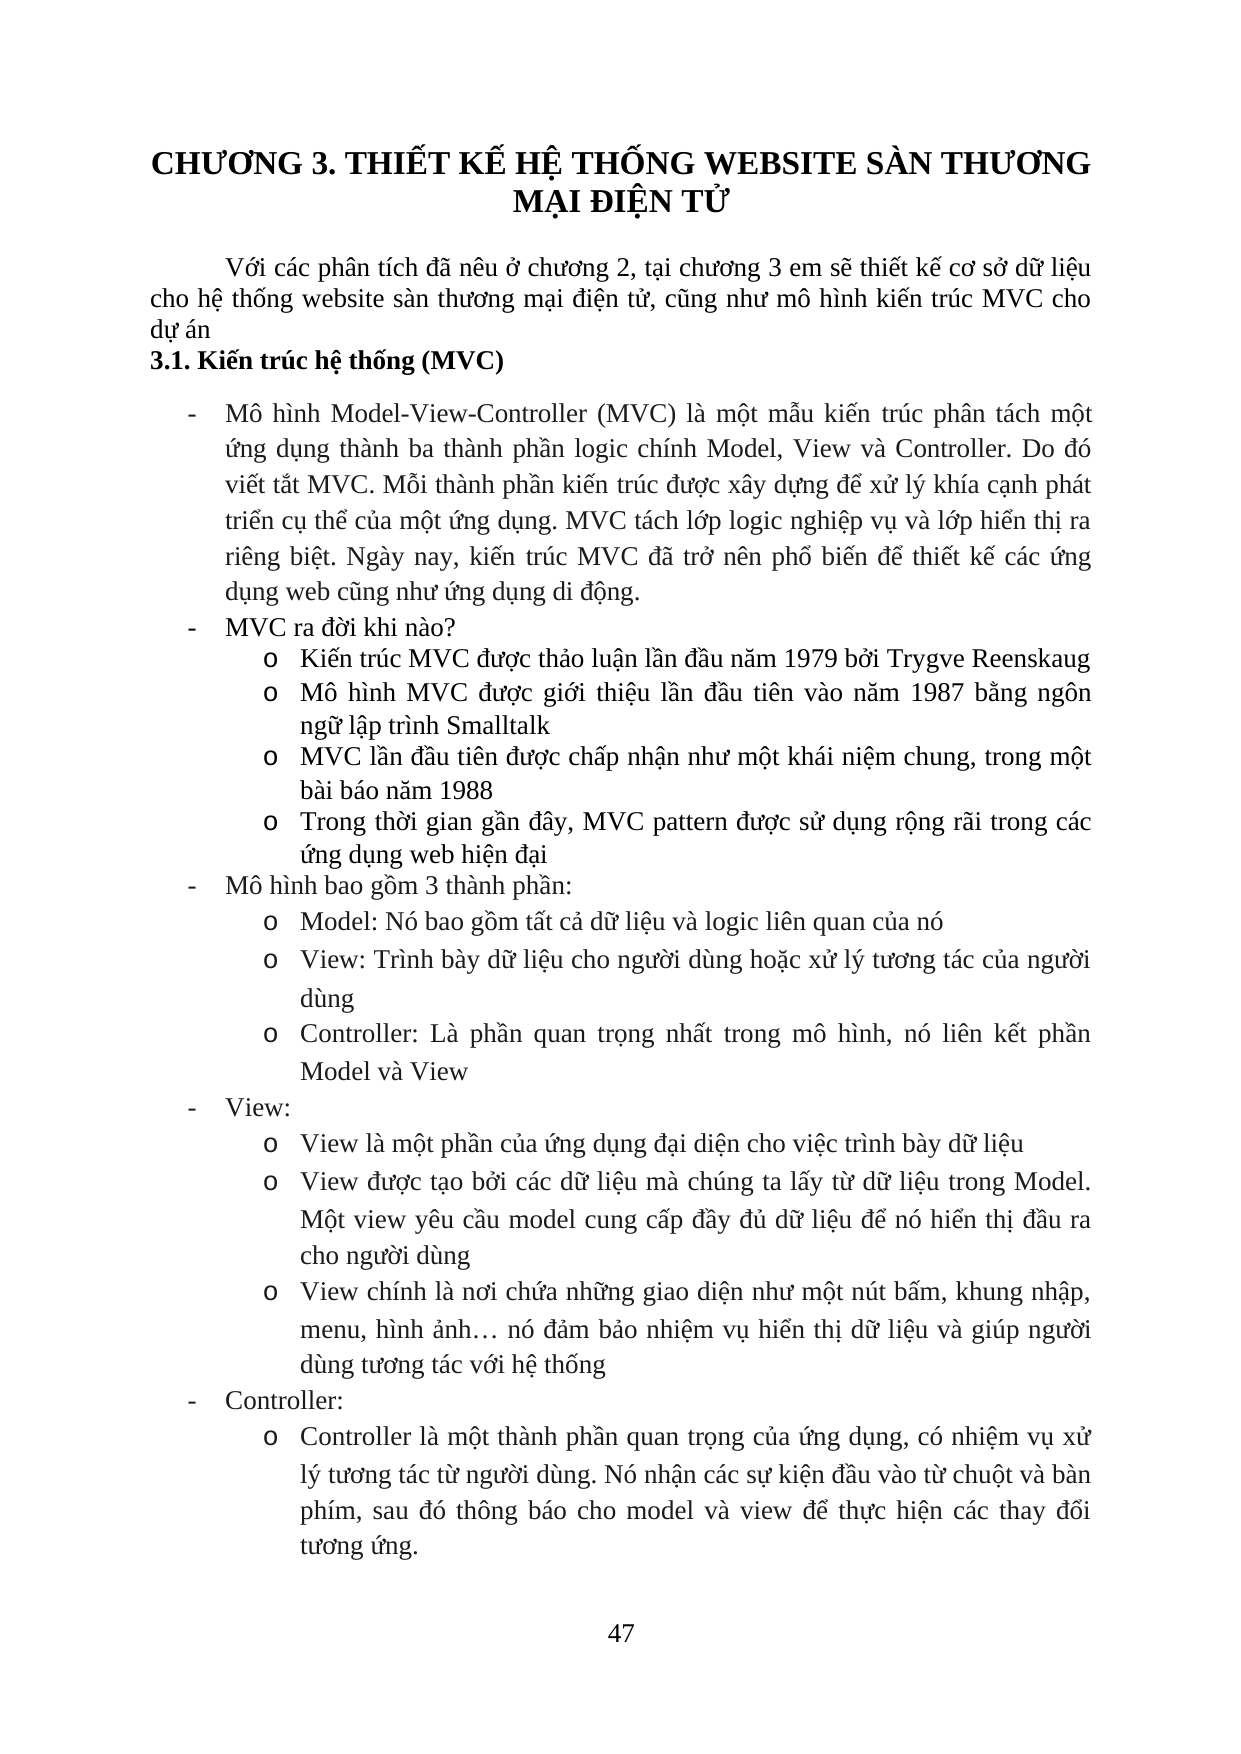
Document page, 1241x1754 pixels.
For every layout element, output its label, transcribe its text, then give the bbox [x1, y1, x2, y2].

list View: [187, 1091, 1092, 1122]
list Controller: [187, 1384, 1092, 1415]
list Controller: Là phần quan trọng nhất trong mô hình, nó liên kết phần Model và View [262, 1017, 1092, 1087]
list Mô hình Model-View-Controller (MVC) là một mẫu kiến ​​trúc phân tách một ứng dụng thành ba thành phần logic chính Model, View và Controller. Do đó viết tắt MVC. Mỗi thành phần kiến ​​trúc được xây dựng để xử lý khía cạnh phát triển cụ thể của một ứng dụng. MVC tách lớp logic nghiệp vụ và lớp hiển thị ra riêng biệt. Ngày nay, kiến ​​trúc MVC đã trở nên phổ biến để thiết kế các ứng dụng web cũng như ứng dụng di động. [187, 397, 1092, 607]
subtitle CHƯƠNG 3. THIẾT KẾ HỆ THỐNG WEBSITE SÀN THƯƠNG MẠI ĐIỆN TỬ [150, 143, 1092, 220]
list View chính là nơi chứa những giao diện như một nút bấm, khung nhập, menu, hình ảnh… nó đảm bảo nhiệm vụ hiển thị dữ liệu và giúp người dùng tương tác với hệ thống [262, 1275, 1092, 1380]
list View là một phần của ứng dụng đại diện cho việc trình bày dữ liệu [262, 1127, 1092, 1160]
list MVC ra đời khi nào? [187, 611, 1092, 642]
text 3.1. Kiến trúc hệ thống (MVC) [150, 344, 1092, 376]
list Model: Nó bao gồm tất cả dữ liệu và logic liên quan của nó [262, 905, 1092, 939]
list Trong thời gian gần đây, MVC pattern được sử dụng rộng rãi trong các ứng dụng web hiện đại [262, 805, 1092, 869]
list MVC lần đầu tiên được chấp nhận như một khái niệm chung, trong một bài báo năm 1988 [262, 740, 1092, 805]
text Với các phân tích đã nêu ở chương 2, tại chương 3 em sẽ thiết kế cơ sở dữ liệu cho hệ thống website sàn thương mại điện tử, cũng như mô hình kiến trúc MVC cho dự án [150, 251, 1092, 344]
list Controller là một thành phần quan trọng của ứng dụng, có nhiệm vụ xử lý tương tác từ người dùng. Nó nhận các sự kiện đầu vào từ chuột và bàn phím, sau đó thông báo cho model và view để thực hiện các thay đổi tương ứng. [262, 1420, 1092, 1561]
list Kiến trúc MVC được thảo luận lần đầu năm 1979 bởi Trygve Reenskaug [262, 642, 1092, 676]
list Mô hình MVC được giới thiệu lần đầu tiên vào năm 1987 bằng ngôn ngữ lập trình Smalltalk [262, 676, 1092, 740]
list View được tạo bởi các dữ liệu mà chúng ta lấy từ dữ liệu trong Model. Một view yêu cầu model cung cấp đầy đủ dữ liệu để nó hiển thị đầu ra cho người dùng [262, 1165, 1092, 1270]
list View: Trình bày dữ liệu cho người dùng hoặc xử lý tương tác của người dùng [262, 944, 1092, 1013]
list Mô hình bao gồm 3 thành phần: [187, 869, 1092, 901]
